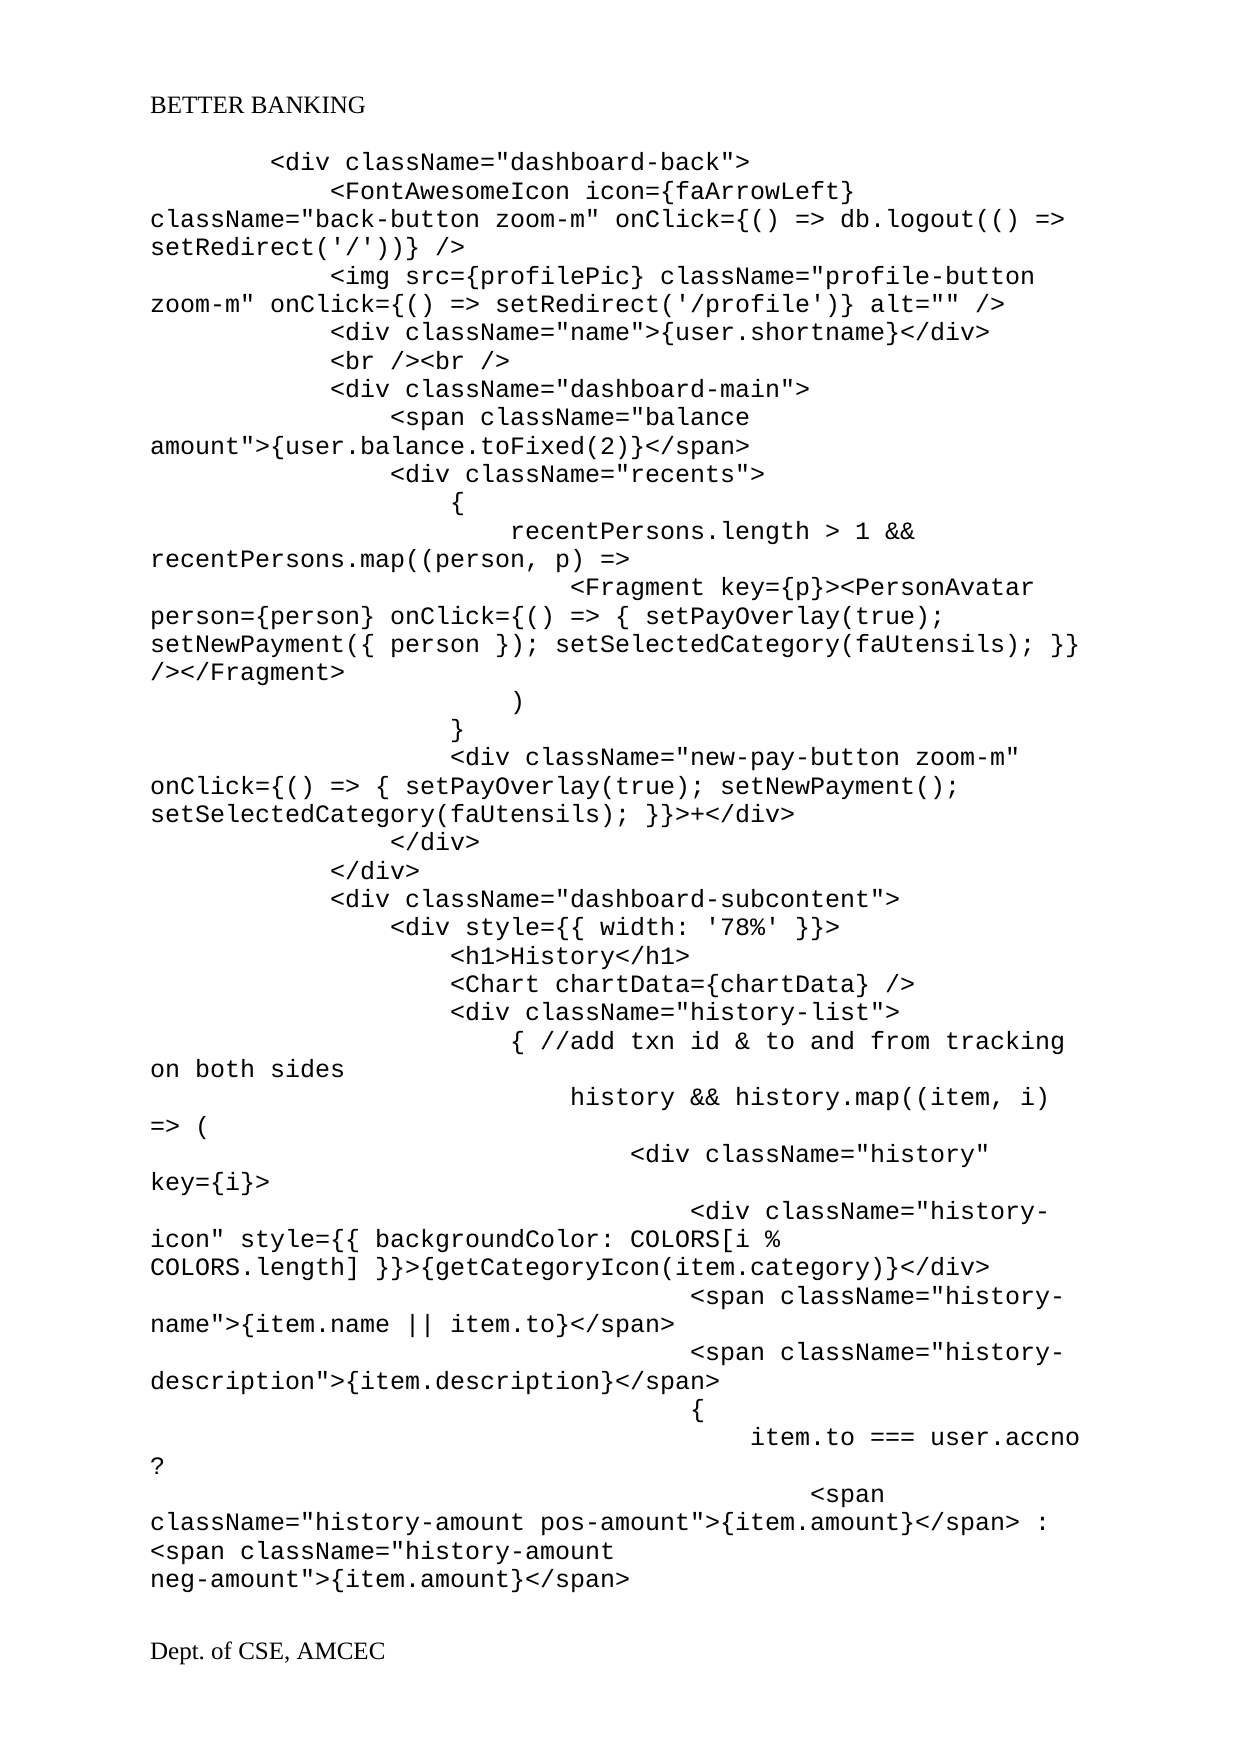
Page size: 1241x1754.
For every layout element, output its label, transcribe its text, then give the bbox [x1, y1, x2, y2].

text recentPersons.length > 1 && recentPersons.map((person, p) => [150, 518, 1090, 575]
text <div style={{ width: '78%' }}> [150, 915, 1090, 943]
text <Chart chartData={chartData} /> [150, 972, 1090, 1000]
text } [150, 717, 1090, 745]
text <span className="history-description">{item.description}</span> [150, 1340, 1090, 1397]
text <div className="dashboard-back"> [150, 150, 1090, 178]
text <div className="dashboard-main"> [150, 377, 1090, 405]
text <div className="history" key={i}> [150, 1142, 1090, 1198]
text <br /><br /> [150, 348, 1090, 377]
text <div className="name">{user.shortname}</div> [150, 320, 1090, 348]
text </div> [150, 830, 1090, 858]
text <span className="history-name">{item.name || item.to}</span> [150, 1283, 1090, 1340]
text <Fragment key={p}><PersonAvatar person={person} onClick={() => { setPayOverlay(true); setNewPayment({ person }); setSelectedCategory(faUtensils); }} /></Fragment> [150, 575, 1090, 688]
text <div className="recents"> [150, 462, 1090, 490]
text <span className="history-amount pos-amount">{item.amount}</span> : <span className="history-amount neg-amount">{item.amount}</span> [150, 1482, 1090, 1595]
text <span className="balance amount">{user.balance.toFixed(2)}</span> [150, 405, 1090, 462]
text { [150, 490, 1090, 518]
text <FontAwesomeIcon icon={faArrowLeft} className="back-button zoom-m" onClick={() => db.logout(() => setRedirect('/'))} /> [150, 178, 1090, 263]
text </div> [150, 858, 1090, 887]
text <div className="new-pay-button zoom-m" onClick={() => { setPayOverlay(true); setNewPayment(); setSelectedCategory(faUtensils); }}>+</div> [150, 745, 1090, 830]
text { [150, 1397, 1090, 1425]
text item.to === user.accno ? [150, 1425, 1090, 1482]
text history && history.map((item, i) => ( [150, 1085, 1090, 1142]
text <h1>History</h1> [150, 943, 1090, 972]
text <div className="history-list"> [150, 1000, 1090, 1028]
text ) [150, 688, 1090, 717]
text { //add txn id & to and from tracking on both sides [150, 1028, 1090, 1085]
text <img src={profilePic} className="profile-button zoom-m" onClick={() => setRedirect('/profile')} alt="" /> [150, 263, 1090, 320]
text <div className="history-icon" style={{ backgroundColor: COLORS[i % COLORS.length] }}>{getCategoryIcon(item.category)}</div> [150, 1198, 1090, 1283]
text <div className="dashboard-subcontent"> [150, 887, 1090, 915]
